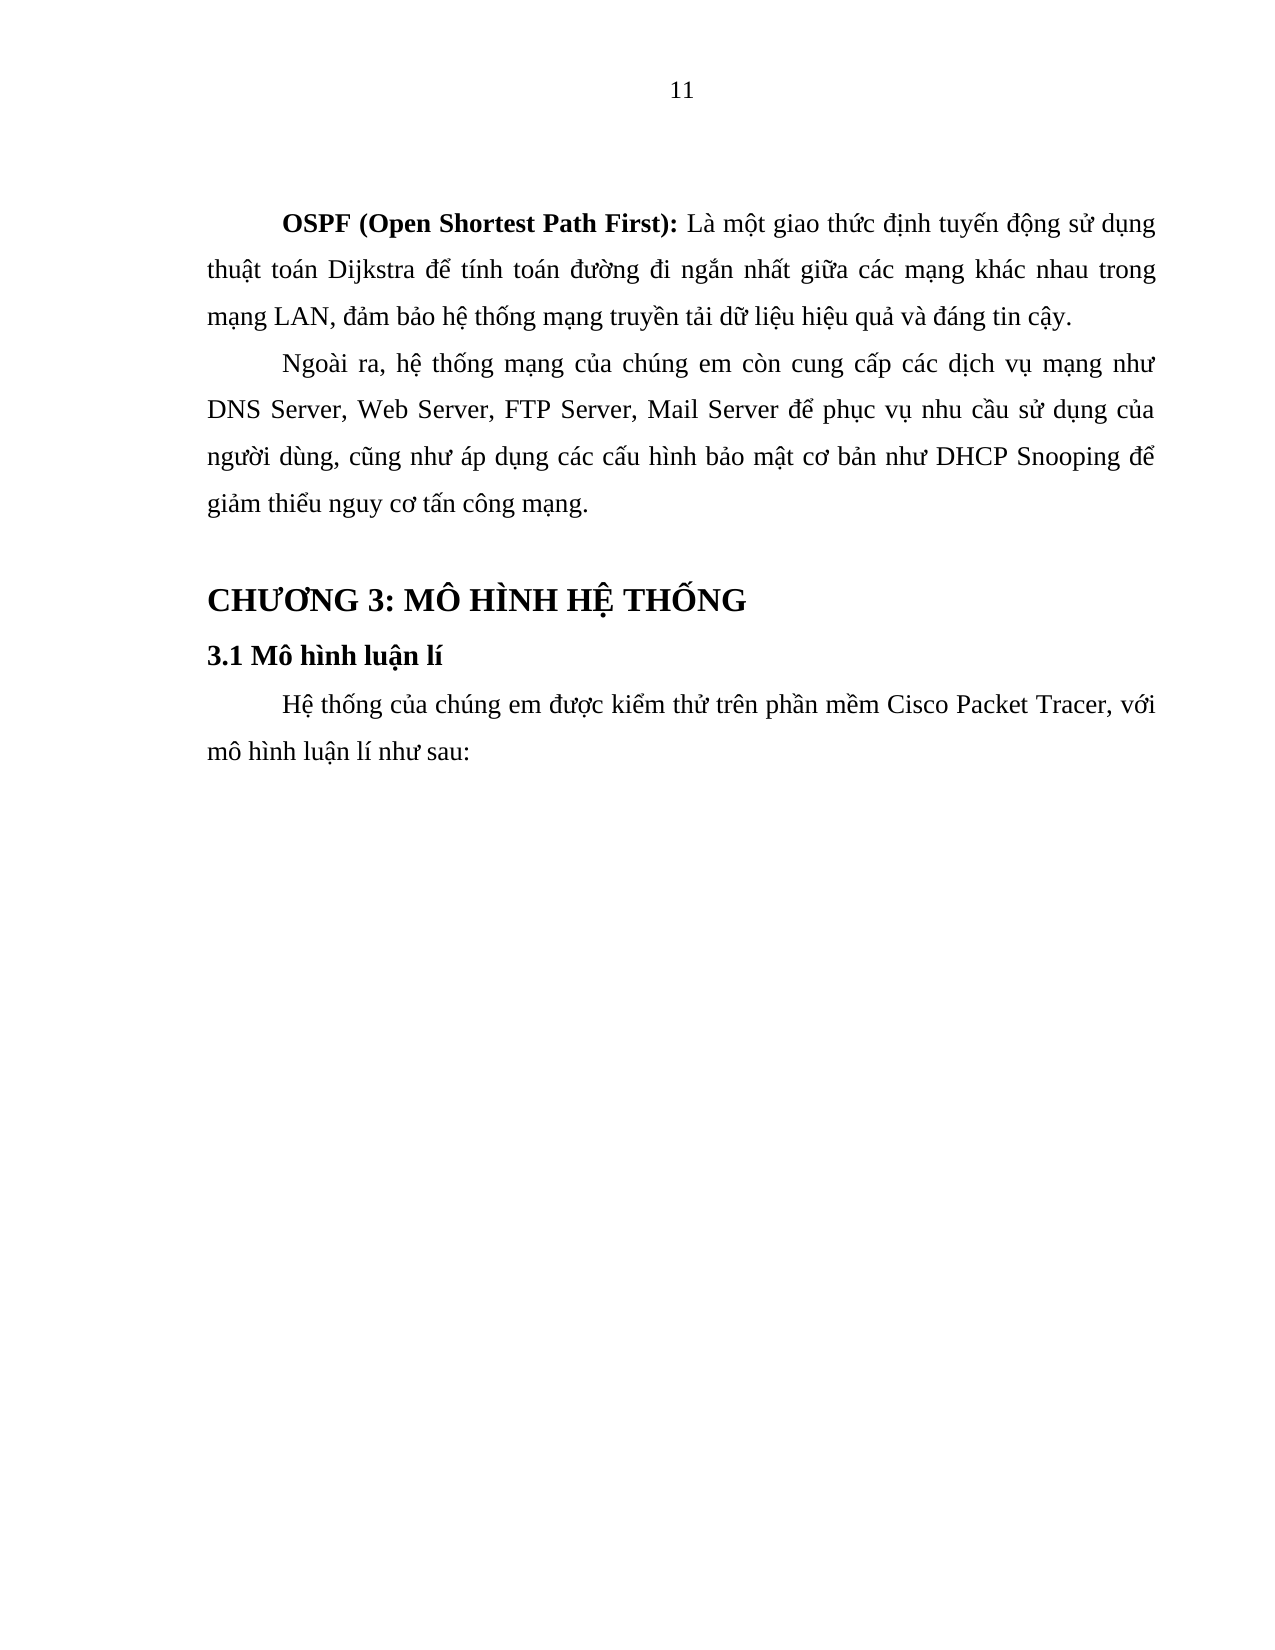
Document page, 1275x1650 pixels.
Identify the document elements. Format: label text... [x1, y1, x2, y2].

text CHƯƠNG 3: MÔ HÌNH HỆ THỐNG [207, 580, 1157, 618]
text 3.1 Mô hình luận lí [207, 638, 1157, 671]
text OSPF (Open Shortest Path First): Là một giao thức định tuyến động sử dụng thuật toán Dijkstra để tính toán đường đi ngắn nhất giữa các mạng khác nhau trong mạng LAN, đảm bảo hệ thống mạng truyền tải dữ liệu hiệu quả và đáng tin cậy. [207, 207, 1157, 331]
text Hệ thống của chúng em được kiểm thử trên phần mềm Cisco Packet Tracer, với mô hình luận lí như sau: [207, 688, 1157, 766]
text Ngoài ra, hệ thống mạng của chúng em còn cung cấp các dịch vụ mạng như DNS Server, Web Server, FTP Server, Mail Server để phục vụ nhu cầu sử dụng của người dùng, cũng như áp dụng các cấu hình bảo mật cơ bản như DHCP Snooping để giảm thiểu nguy cơ tấn công mạng. [207, 347, 1157, 518]
